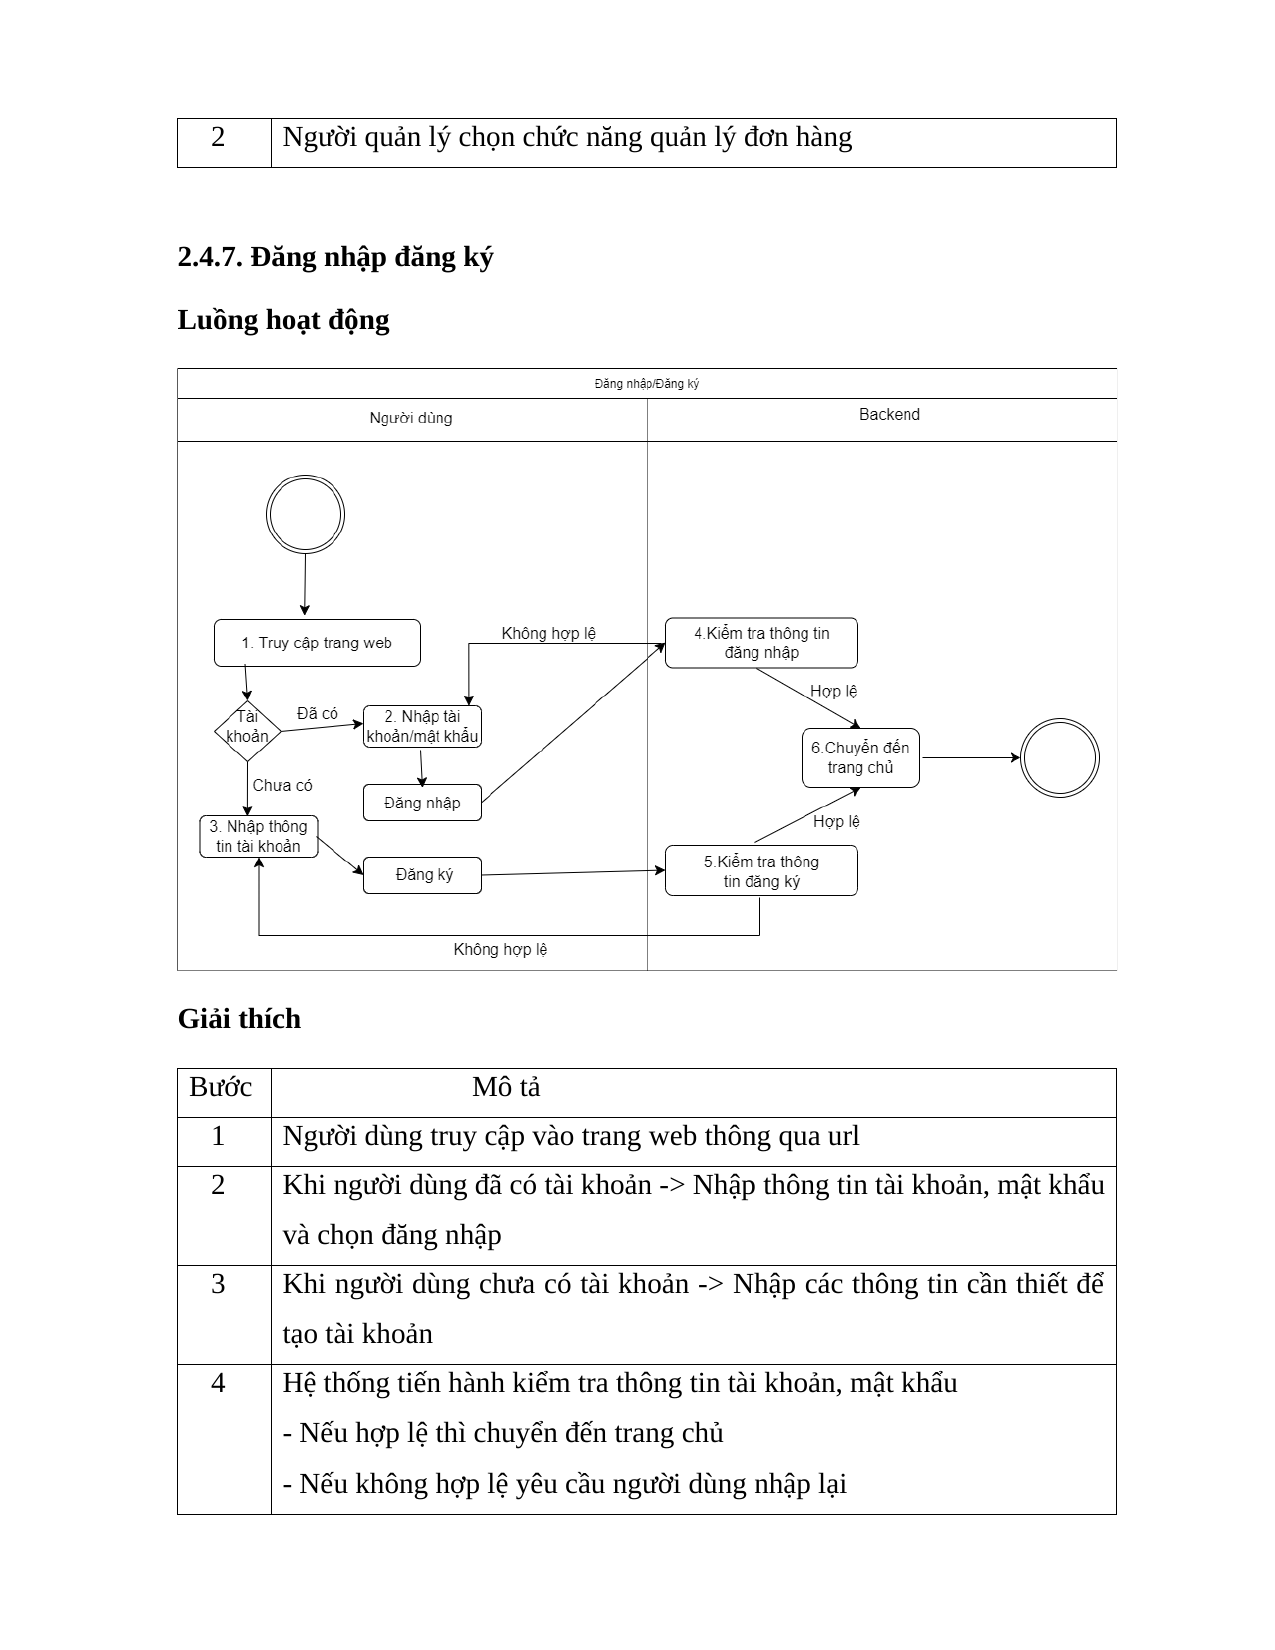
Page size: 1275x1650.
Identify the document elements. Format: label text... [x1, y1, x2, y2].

table_cell Người dùng truy cập vào trang web thông qua url [272, 1118, 1116, 1166]
table_cell 3 [178, 1266, 271, 1364]
text Luồng hoạt động [177, 302, 1157, 336]
subtitle 2.4.7. Đăng nhập đăng ký [177, 239, 1157, 273]
table_header Mô tả [272, 1069, 1116, 1117]
table_cell Khi người dùng đã có tài khoản -> Nhập thông tin tài khoản, mật khẩu và chọn đăng nhập [272, 1167, 1116, 1265]
table_cell Người quản lý chọn chức năng quản lý đơn hàng [272, 119, 1116, 167]
table_cell 2 [178, 119, 271, 167]
table_cell 2 [178, 1167, 271, 1265]
table_cell Hệ thống tiến hành kiểm tra thông tin tài khoản, mật khẩu - Nếu hợp lệ thì chuyển đến trang chủ - Nếu không hợp lệ yêu cầu người dùng nhập lại [272, 1365, 1116, 1514]
table_cell Khi người dùng chưa có tài khoản -> Nhập các thông tin cần thiết để tạo tài khoản [272, 1266, 1116, 1364]
table_header Bước [178, 1069, 271, 1117]
table_cell 1 [178, 1118, 271, 1166]
picture [177, 368, 1118, 971]
table_cell 4 [178, 1365, 271, 1514]
text Giải thích [177, 1001, 1157, 1035]
